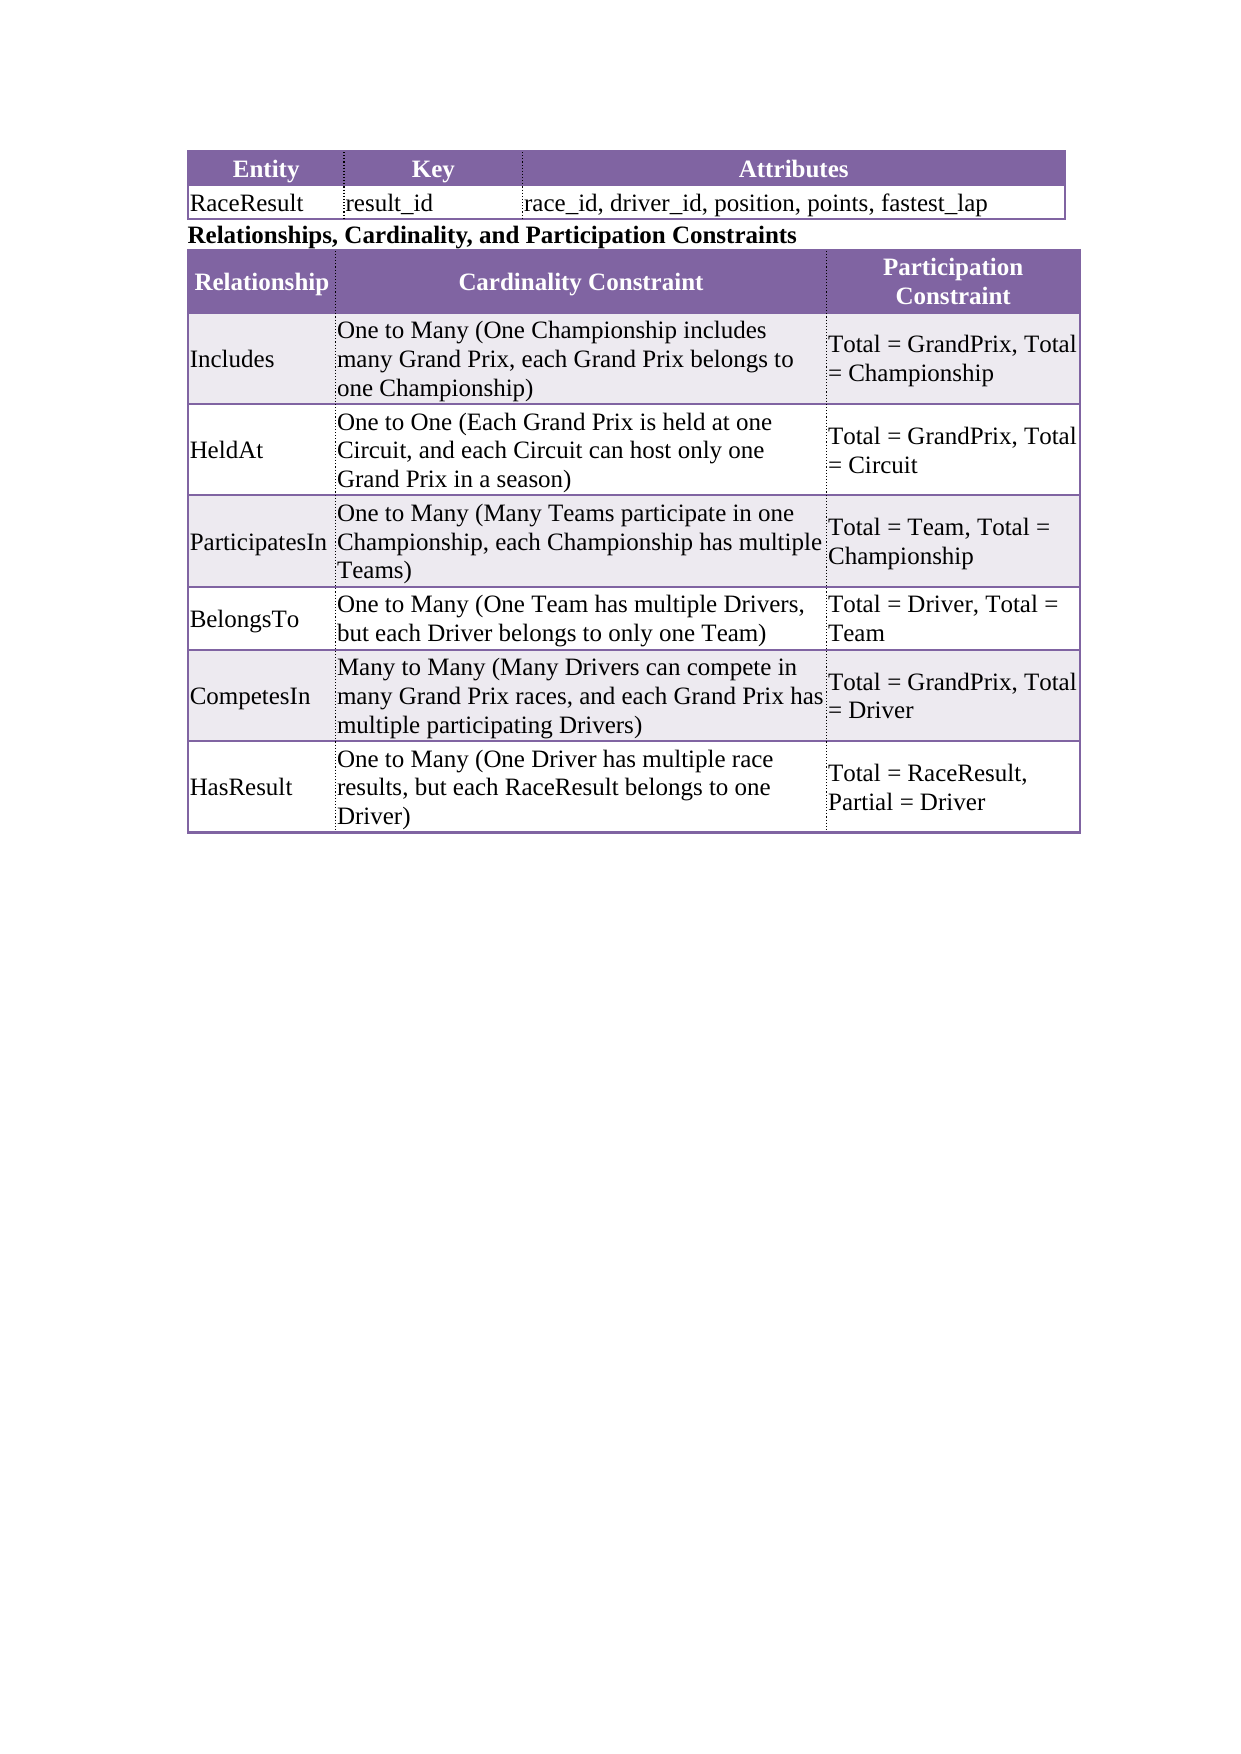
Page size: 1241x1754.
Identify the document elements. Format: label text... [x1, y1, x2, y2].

table_cell race_id, driver_id, position, points, fastest_lap [522, 186, 1064, 218]
table_cell CompetesIn [189, 651, 335, 740]
table_cell Total = Team, Total = Championship [826, 496, 1079, 586]
table_cell Total = RaceResult, Partial = Driver [826, 742, 1079, 831]
table_cell HasResult [189, 742, 335, 831]
table_header Key [344, 152, 522, 184]
table_cell One to One (Each Grand Prix is held at one Circuit, and each Circuit can host only one Grand Prix in a season) [335, 405, 826, 494]
table_cell Total = Driver, Total = Team [826, 588, 1079, 648]
table_header Relationship [189, 251, 335, 311]
table_cell Total = GrandPrix, Total = Driver [826, 651, 1079, 740]
table_cell Total = GrandPrix, Total = Championship [826, 314, 1079, 403]
table_cell One to Many (One Team has multiple Drivers, but each Driver belongs to only one Team) [335, 588, 826, 648]
table_cell RaceResult [189, 186, 344, 218]
table_cell Many to Many (Many Drivers can compete in many Grand Prix races, and each Grand Prix has multiple participating Drivers) [335, 651, 826, 740]
table_cell ParticipatesIn [189, 496, 335, 586]
table_cell result_id [344, 186, 522, 218]
table_cell One to Many (One Championship includes many Grand Prix, each Grand Prix belongs to one Championship) [335, 314, 826, 403]
text Relationships, Cardinality, and Participation Constraints [187, 220, 1053, 249]
table_cell Total = GrandPrix, Total = Circuit [826, 405, 1079, 494]
table_cell HeldAt [189, 405, 335, 494]
table_cell Includes [189, 314, 335, 403]
table_header Attributes [522, 152, 1064, 184]
table_cell One to Many (One Driver has multiple race results, but each RaceResult belongs to one Driver) [335, 742, 826, 831]
table_cell BelongsTo [189, 588, 335, 648]
table_header Entity [189, 152, 344, 184]
table_header Participation Constraint [826, 251, 1079, 311]
table_header Cardinality Constraint [335, 251, 826, 311]
table_cell One to Many (Many Teams participate in one Championship, each Championship has multiple Teams) [335, 496, 826, 586]
